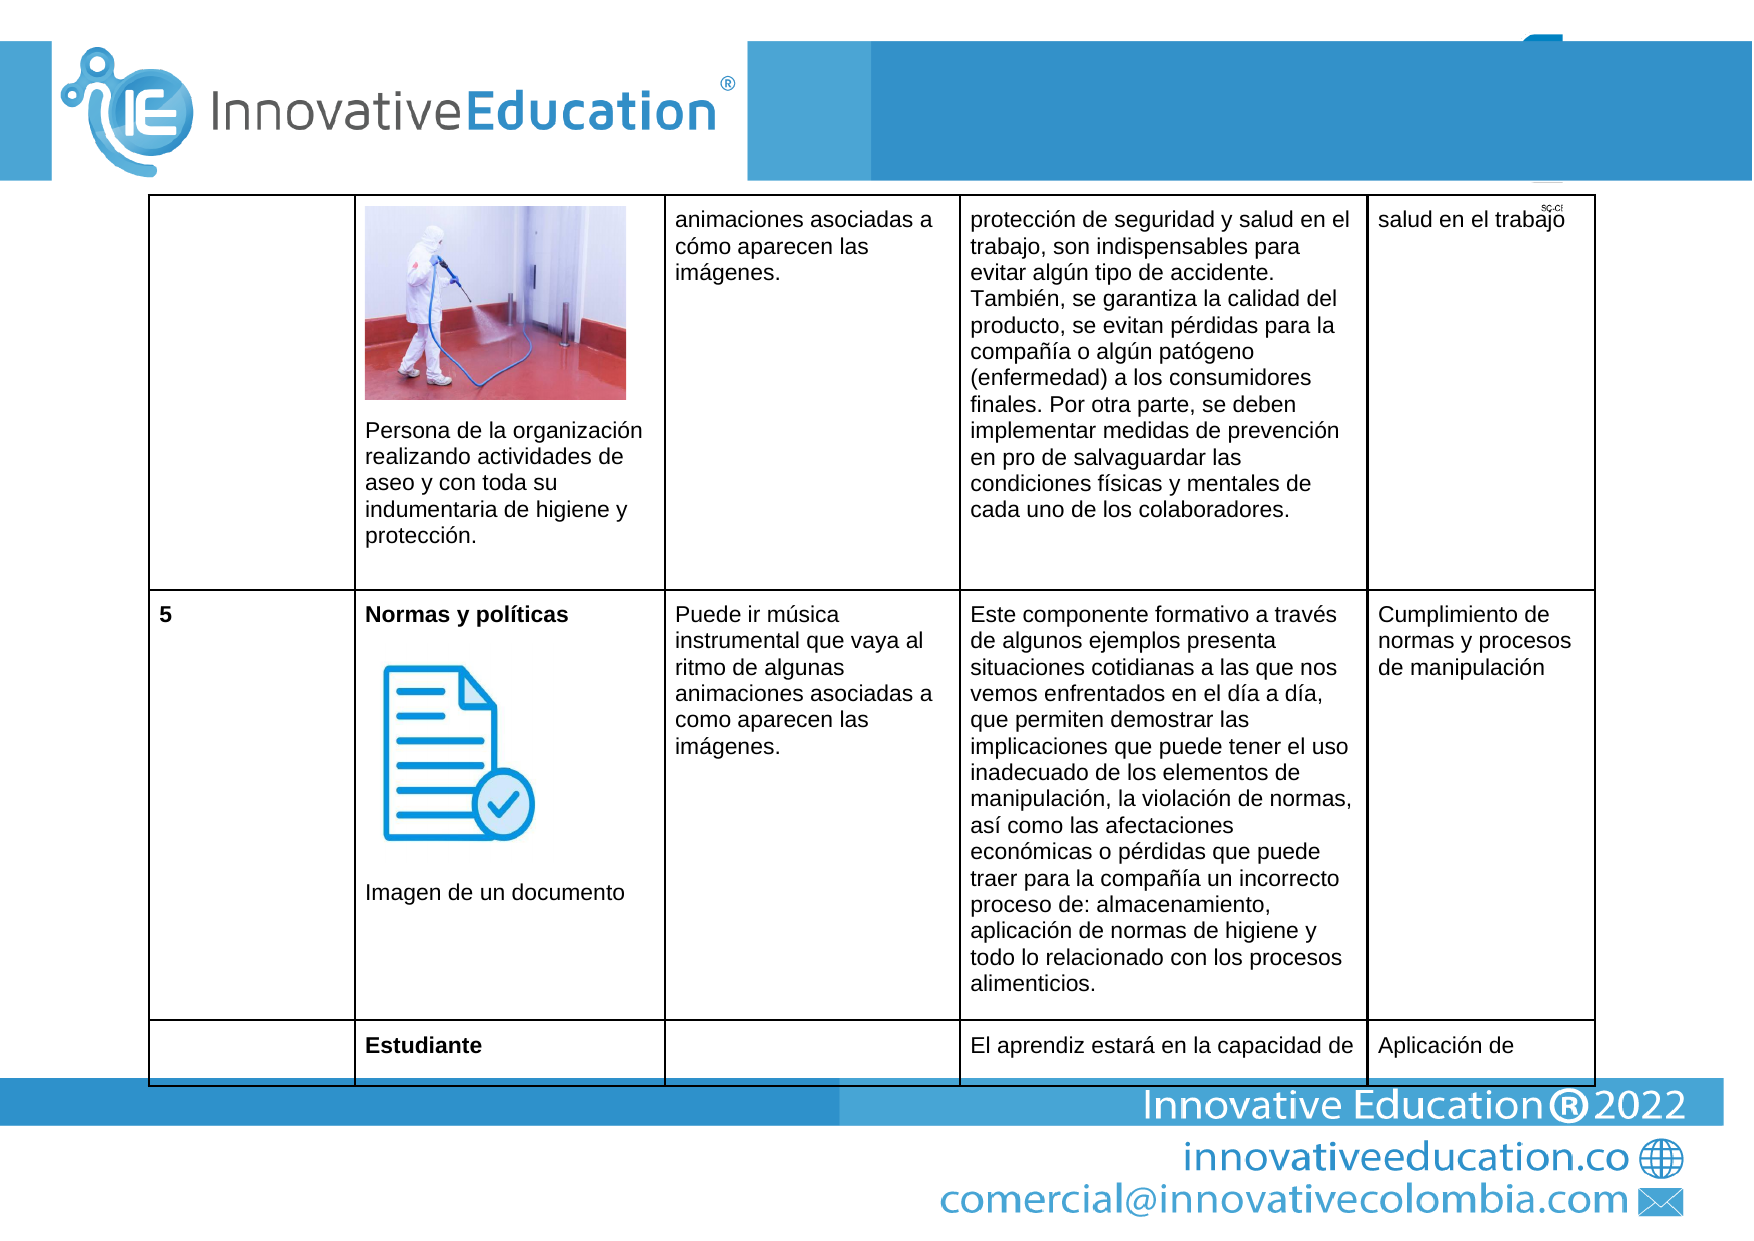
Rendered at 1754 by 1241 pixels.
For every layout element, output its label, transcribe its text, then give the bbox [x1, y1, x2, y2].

table_cell Este componente formativo a través de algunos ejemplos presenta situaciones cotidianas a las que nos vemos enfrentados en el día a día, que permiten demostrar las implicaciones que puede tener el uso inadecuado de los elementos de manipulación, la violación de normas, así como las afectaciones económicas o pérdidas que puede traer para la compañía un incorrecto proceso de: almacenamiento, aplicación de normas de higiene y todo lo relacionado con los procesos alimenticios. [961, 591, 1366, 1019]
table_cell [666, 1021, 959, 1085]
table_cell Puede ir música instrumental que vaya al ritmo de algunas animaciones asociadas a como aparecen las imágenes. [666, 591, 959, 1019]
table_cell Cumplimiento de normas y procesos de manipulación [1369, 591, 1594, 1019]
table_cell Necesario la higiene y protección de seguridad y salud en el trabajo [1369, 196, 1594, 588]
picture [0, 1076, 1724, 1223]
picture [0, 28, 1752, 194]
picture [364, 643, 554, 863]
table_cell Estudiante Imagen de un estudiante manipulando alimentos. [356, 1021, 664, 1085]
table_cell Higiene y protección Persona de la organización realizando actividades de aseo y con toda su indumentaria de higiene y protección. [356, 196, 664, 588]
table_cell Puede ir música instrumental que vaya al ritmo de algunas animaciones asociadas a cómo aparecen las imágenes. [666, 196, 959, 588]
table_cell Aplicación de buenas prácticas de manipulación de alimentos. [1369, 1021, 1594, 1085]
picture [364, 206, 627, 400]
table_cell Normas y políticas Imagen de un documento [356, 591, 664, 1019]
table_cell [150, 1021, 354, 1085]
table_cell 4 [150, 196, 354, 588]
table_cell 5 [150, 591, 354, 1019]
